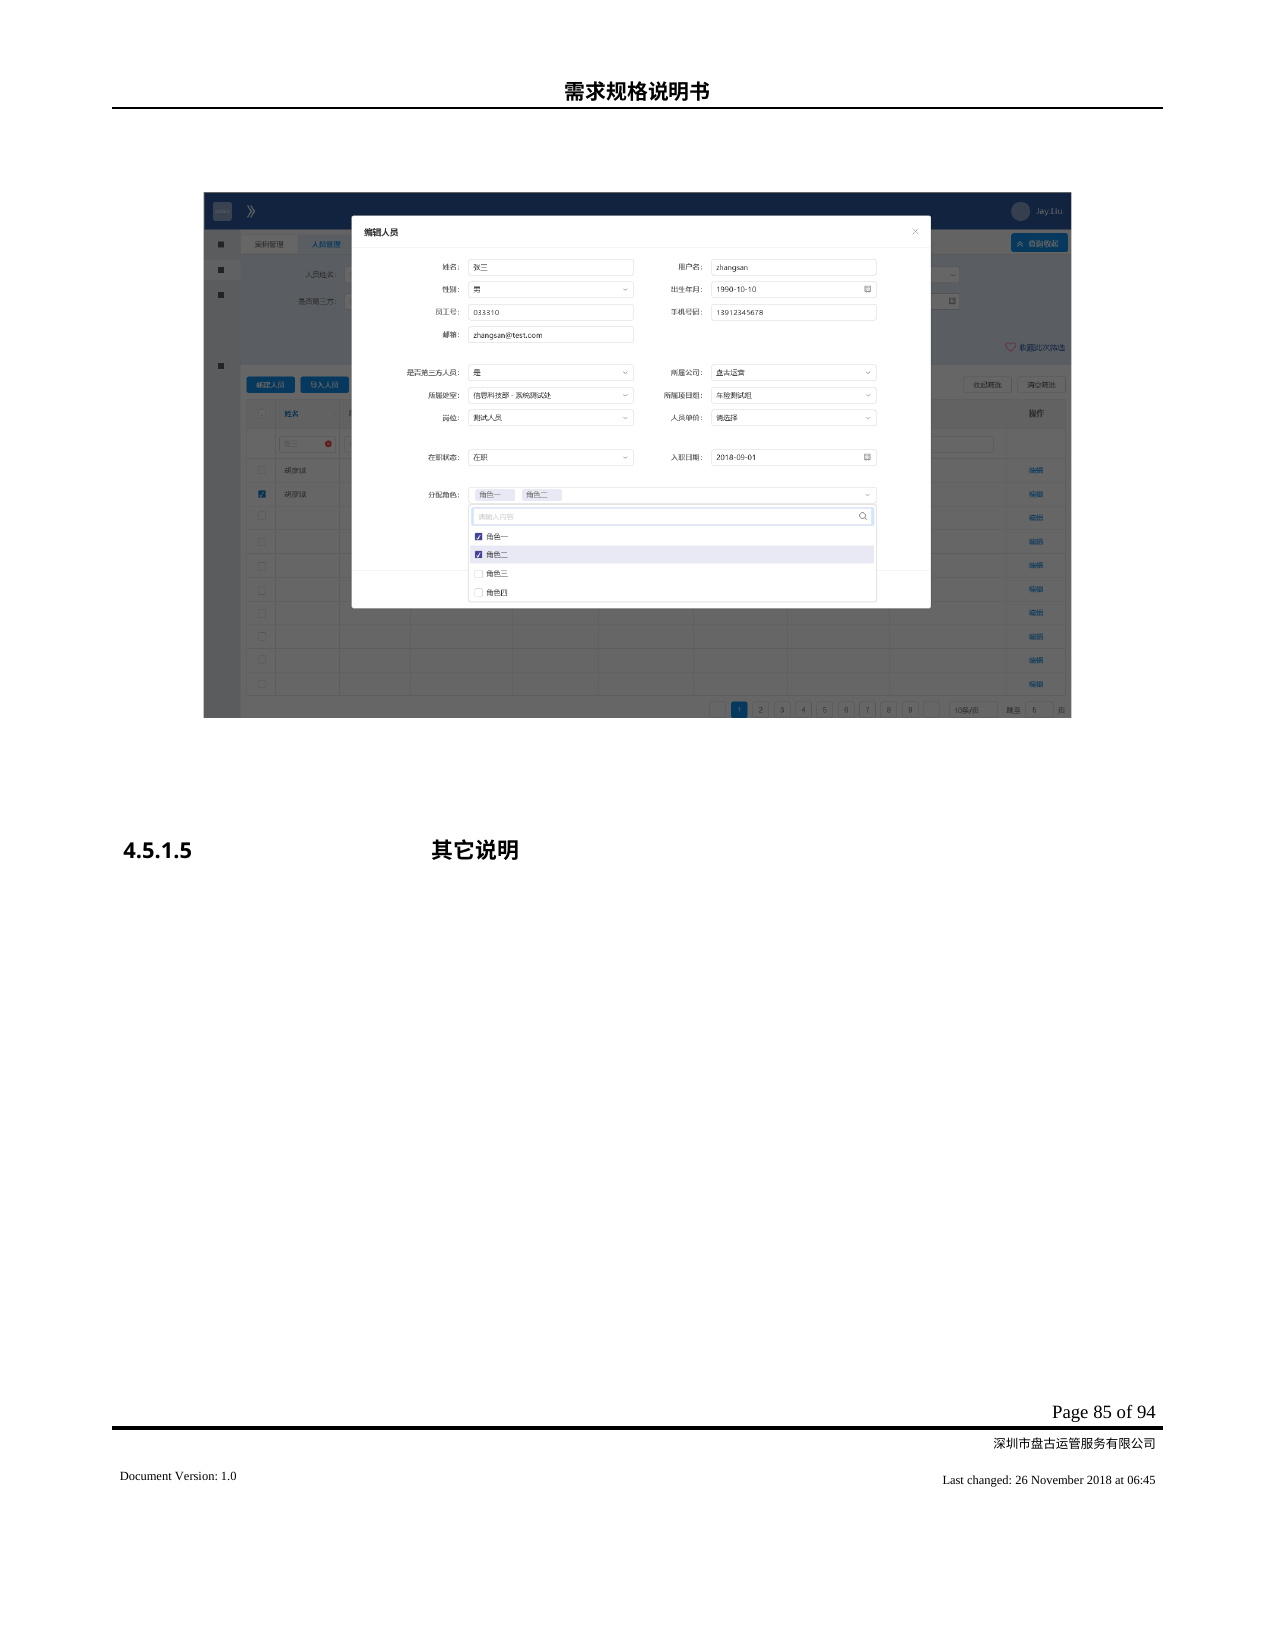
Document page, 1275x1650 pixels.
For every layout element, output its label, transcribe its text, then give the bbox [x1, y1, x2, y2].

subtitle 其它说明 [123, 827, 1152, 865]
picture [203, 192, 1072, 718]
